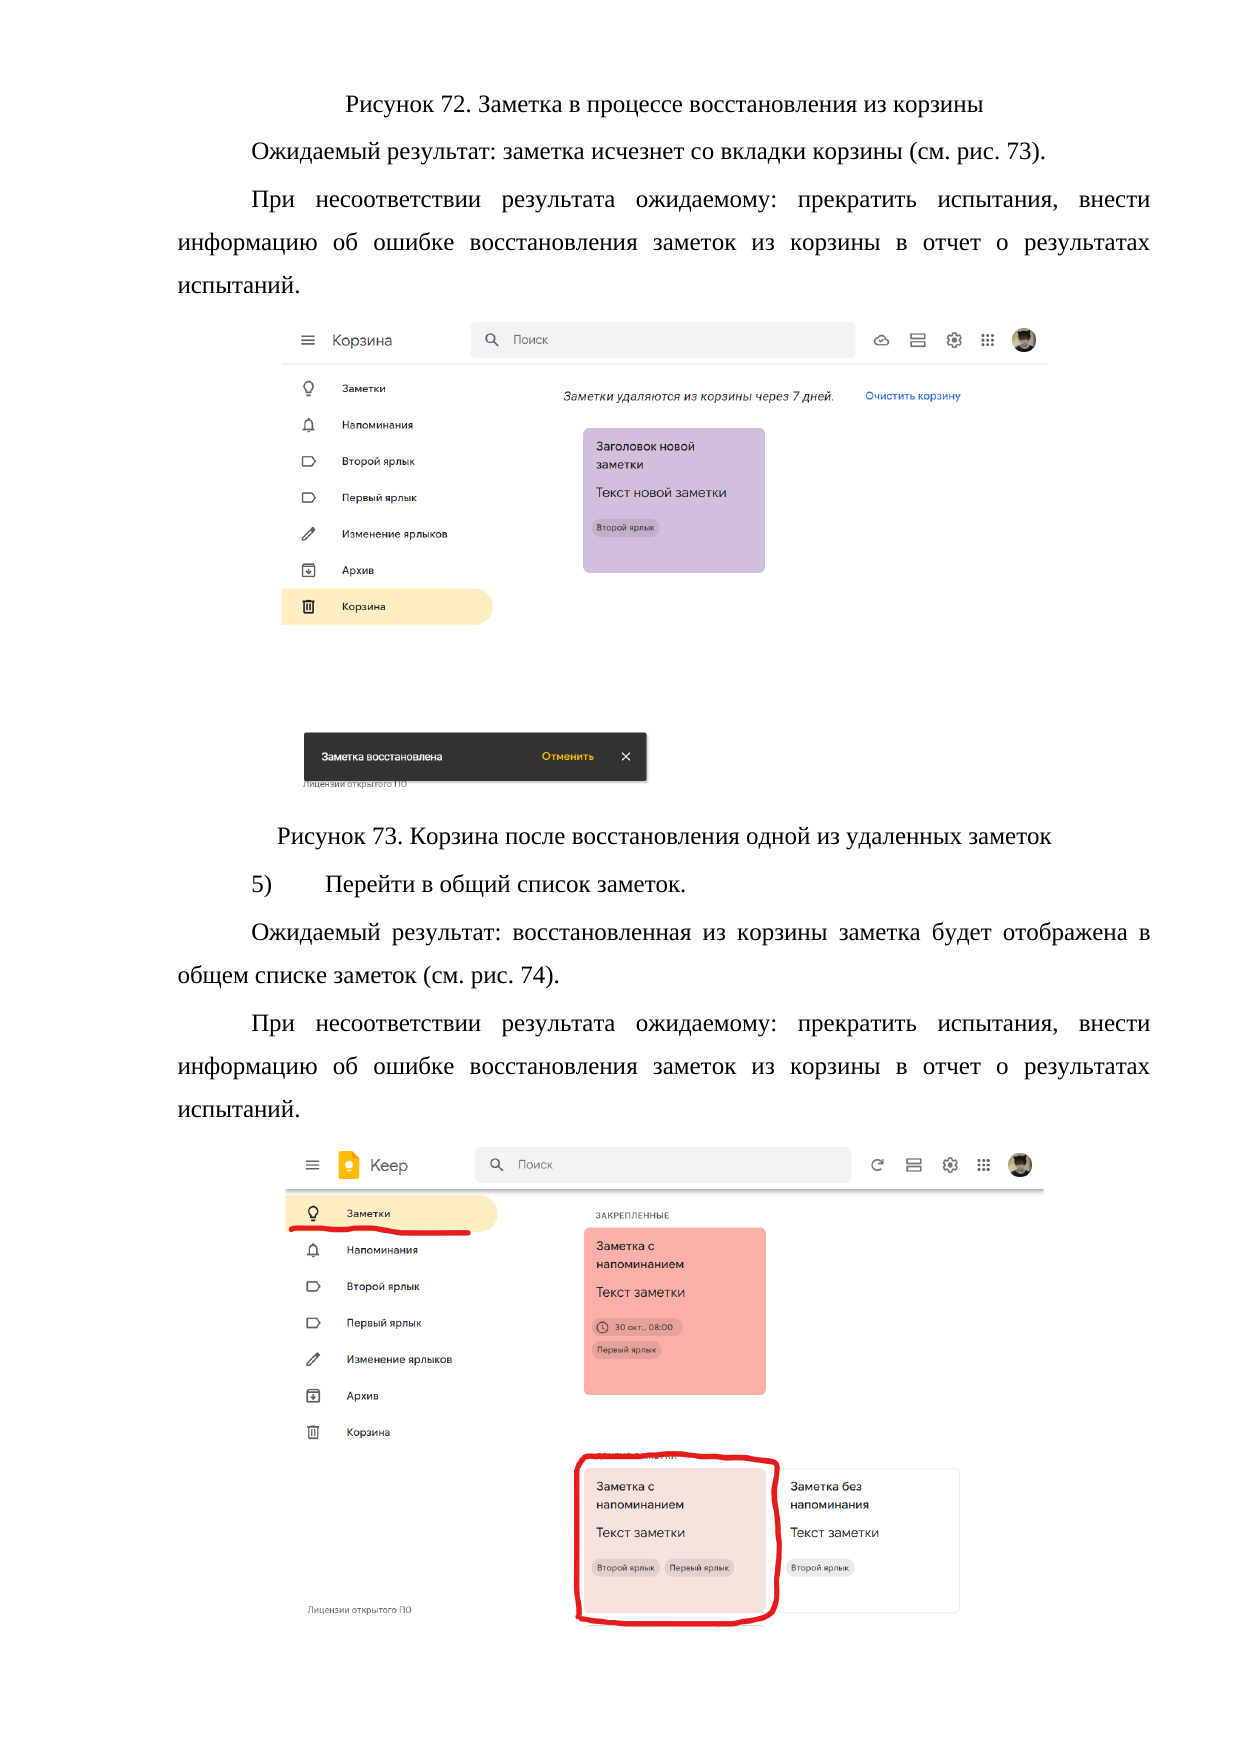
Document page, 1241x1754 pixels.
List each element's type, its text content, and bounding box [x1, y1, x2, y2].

picture [285, 1141, 1044, 1628]
text При несоответствии результата ожидаемому: прекратить испытания, внести информацию об ошибке восстановления заметок из корзины в отчет о результатах испытаний. [177, 184, 1152, 299]
text При несоответствии результата ожидаемому: прекратить испытания, внести информацию об ошибке восстановления заметок из корзины в отчет о результатах испытаний. [177, 1008, 1152, 1123]
text Ожидаемый результат: заметка исчезнет со вкладки корзины (см. рис. 73). [177, 136, 1152, 165]
text Рисунок 72. Заметка в процессе восстановления из корзины [177, 89, 1152, 117]
text Ожидаемый результат: восстановленная из корзины заметка будет отображена в общем списке заметок (см. рис. 74). [177, 917, 1152, 988]
list Перейти в общий список заметок. [177, 869, 1152, 898]
picture [281, 318, 1048, 802]
text Рисунок 73. Корзина после восстановления одной из удаленных заметок [177, 821, 1152, 850]
